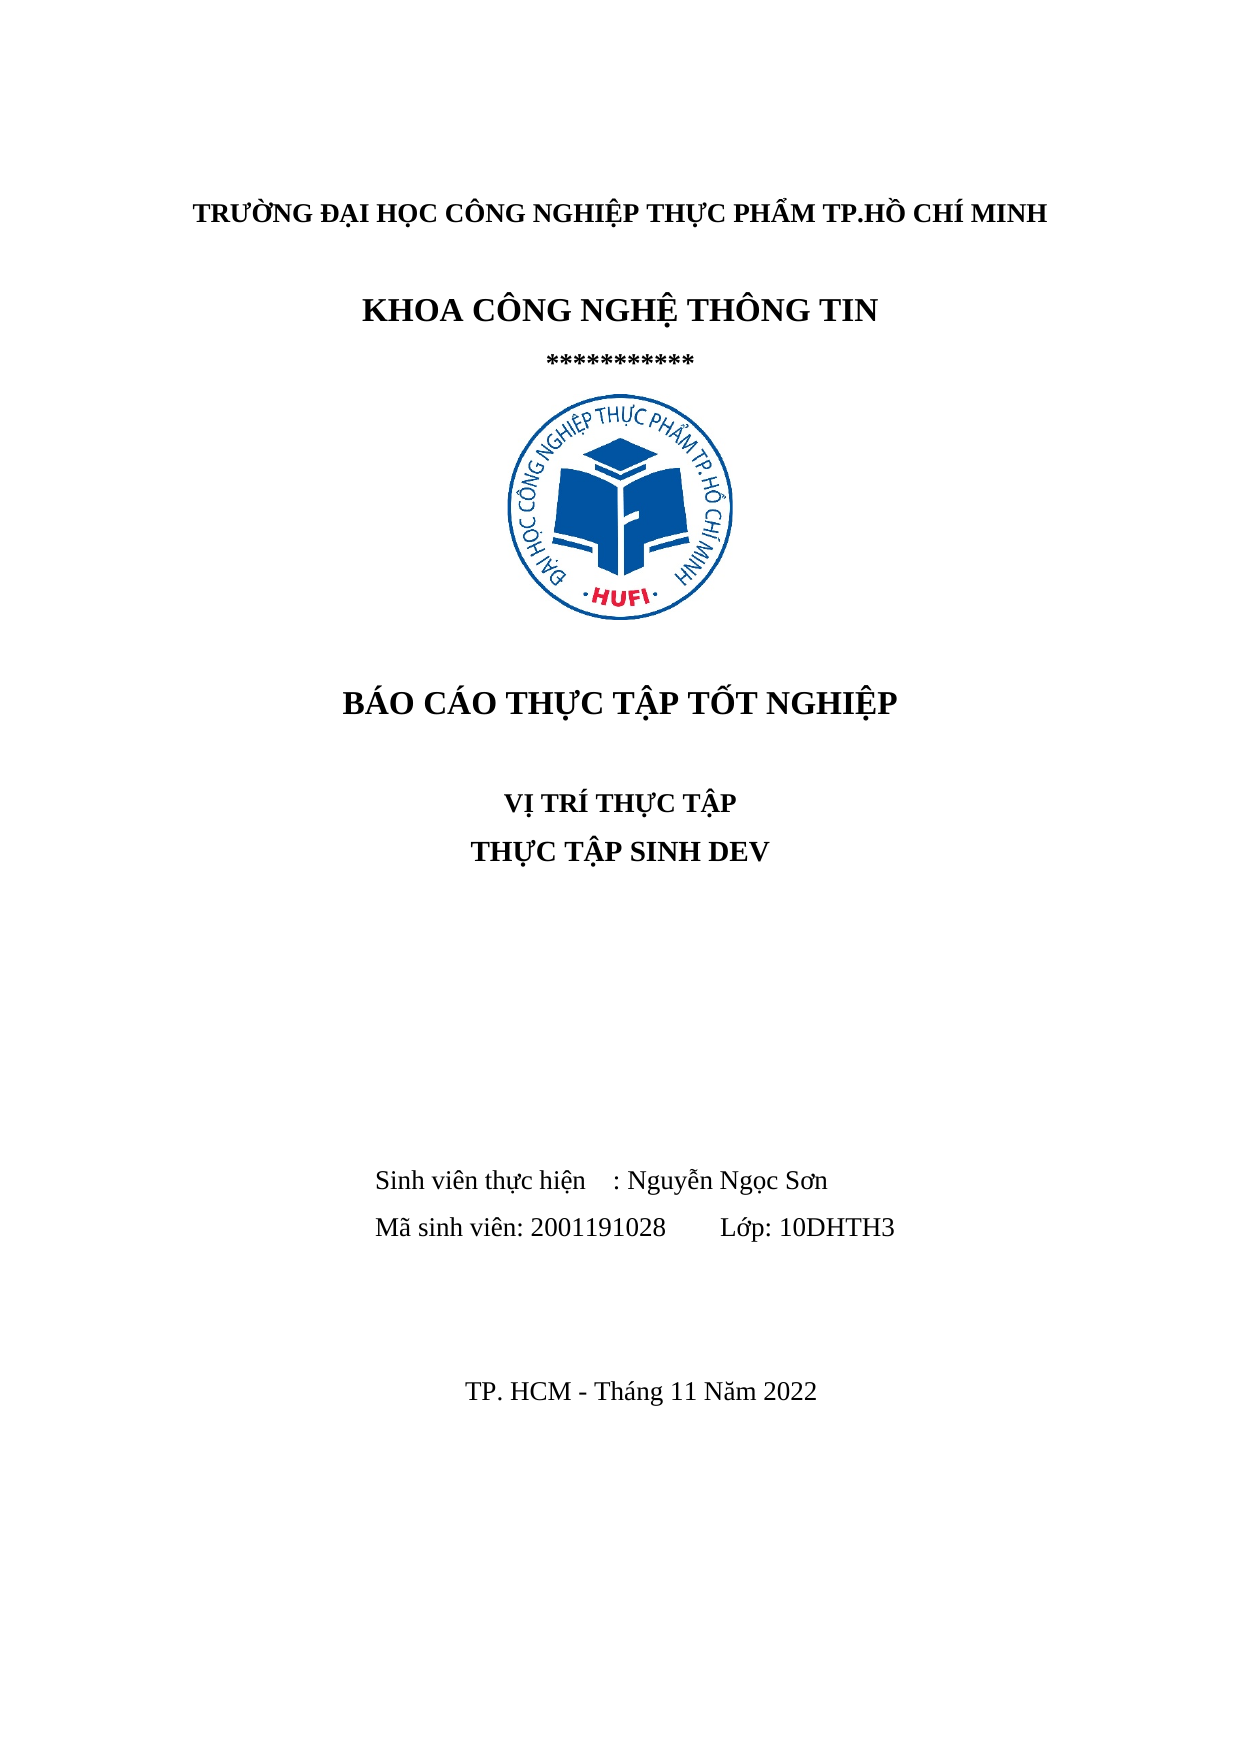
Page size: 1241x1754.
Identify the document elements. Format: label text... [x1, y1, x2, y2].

text *********** [150, 347, 1090, 379]
text Mã sinh viên: 2001191028 Lớp: 10DHTH3 [375, 1211, 1090, 1242]
text THỰC TẬP SINH DEV [150, 834, 1090, 867]
text KHOA CÔNG NGHỆ THÔNG TIN [150, 290, 1090, 328]
picture [507, 394, 733, 620]
text TRƯỜNG ĐẠI HỌC CÔNG NGHIỆP THỰC PHẨM TP.HỒ CHÍ MINH [150, 197, 1090, 228]
text Sinh viên thực hiện : Nguyễn Ngọc Sơn [375, 1164, 1090, 1195]
text VỊ TRÍ THỰC TẬP [150, 787, 1090, 818]
text BÁO CÁO THỰC TẬP TỐT NGHIỆP [150, 683, 1090, 721]
